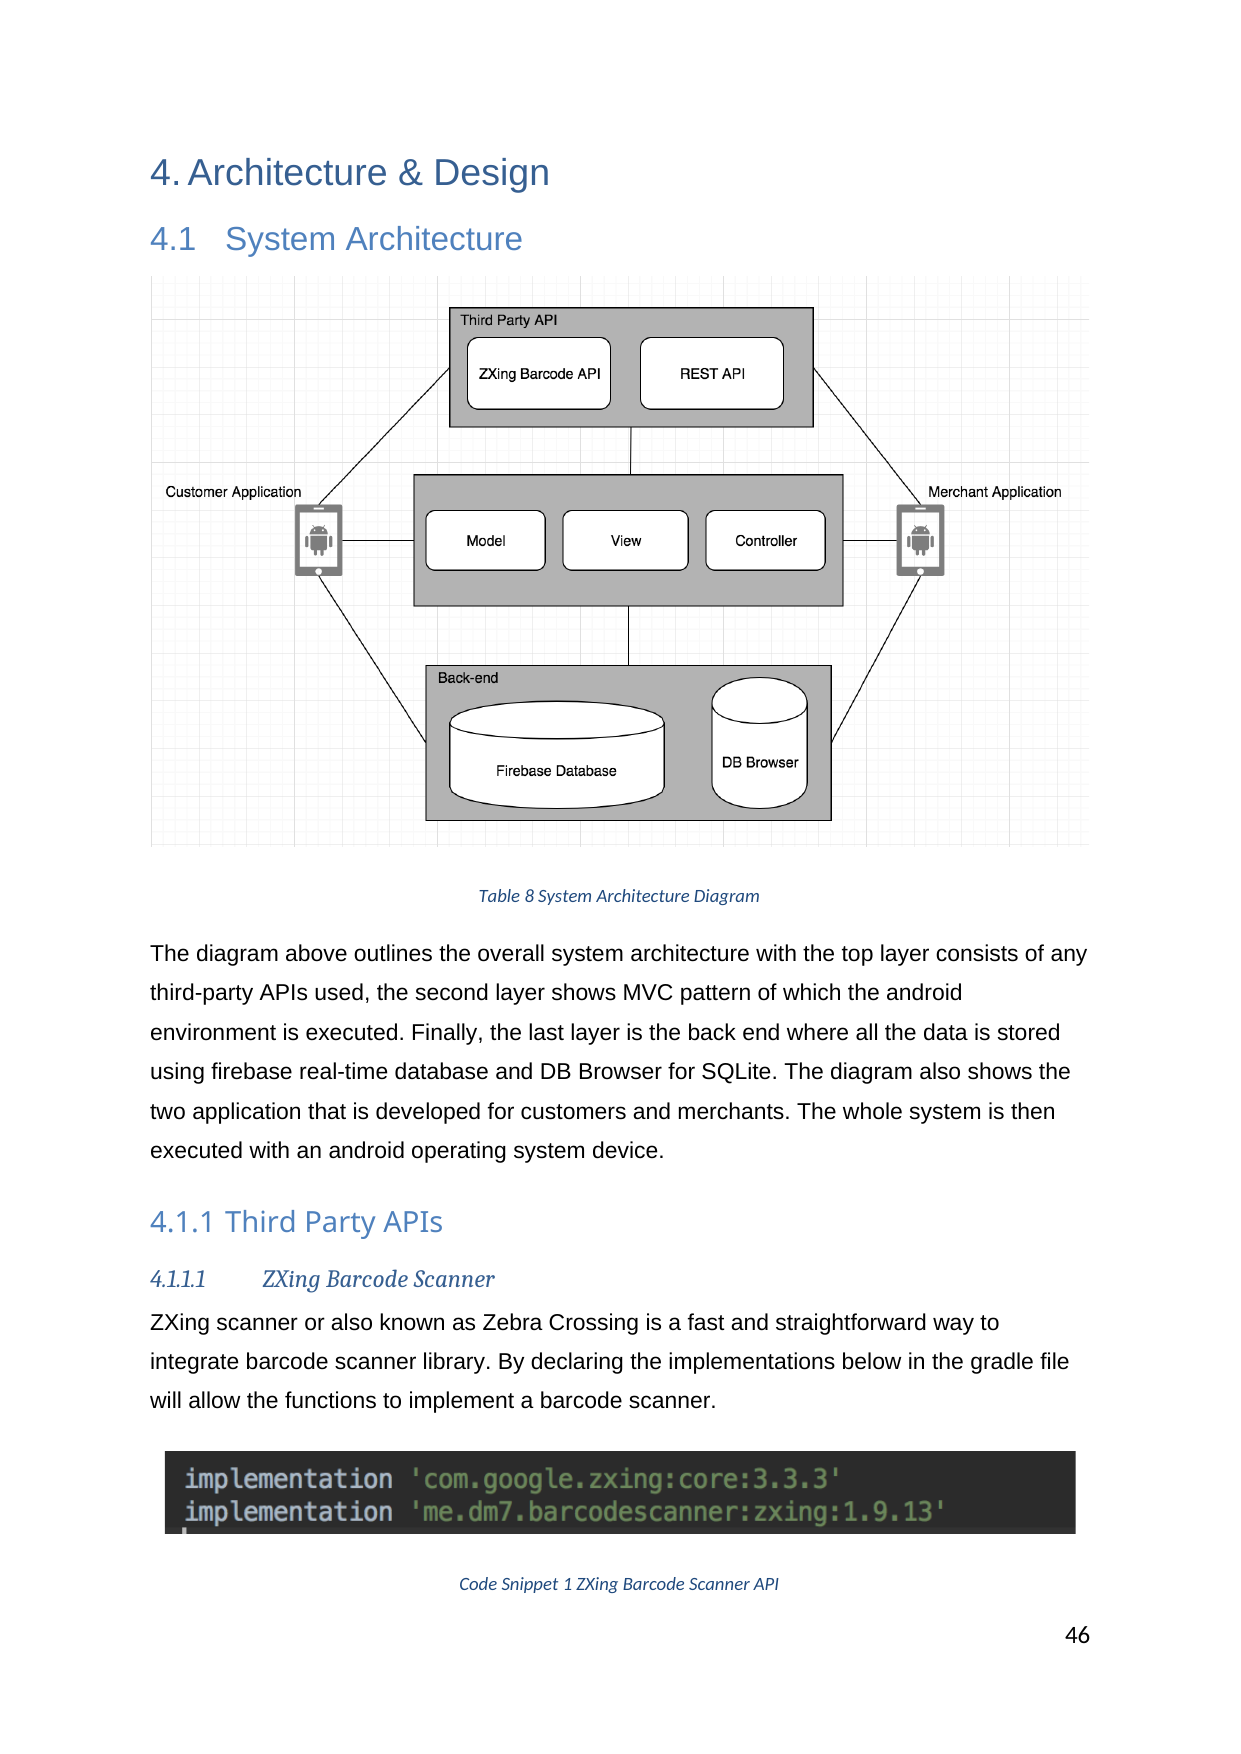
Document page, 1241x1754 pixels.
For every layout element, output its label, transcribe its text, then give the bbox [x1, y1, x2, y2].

text ZXing scanner or also known as Zebra Crossing is a fast and straightforward way to integrate barcode scanner library. By declaring the implementations below in the gradle file will allow the functions to implement a barcode scanner. [150, 1308, 1090, 1414]
subtitle Third Party APIs [150, 1202, 1090, 1241]
subtitle System Architecture [150, 219, 1090, 257]
picture [164, 1451, 1076, 1534]
text Code Snippet 1 ZXing Barcode Scanner API [150, 1572, 1090, 1595]
text Table 8 System Architecture Diagram [150, 884, 1090, 907]
text ZXing Barcode Scanner [150, 1265, 1090, 1294]
subtitle Architecture & Design [150, 150, 1090, 193]
picture [151, 276, 1090, 847]
text The diagram above outlines the overall system architecture with the top layer consists of any third-party APIs used, the second layer shows MVC pattern of which the android environment is executed. Finally, the last layer is the back end where all the data is stored using firebase real-time database and DB Browser for SQLite. The diagram also shows the two application that is developed for customers and merchants. The whole system is then executed with an android operating system device. [150, 940, 1090, 1163]
